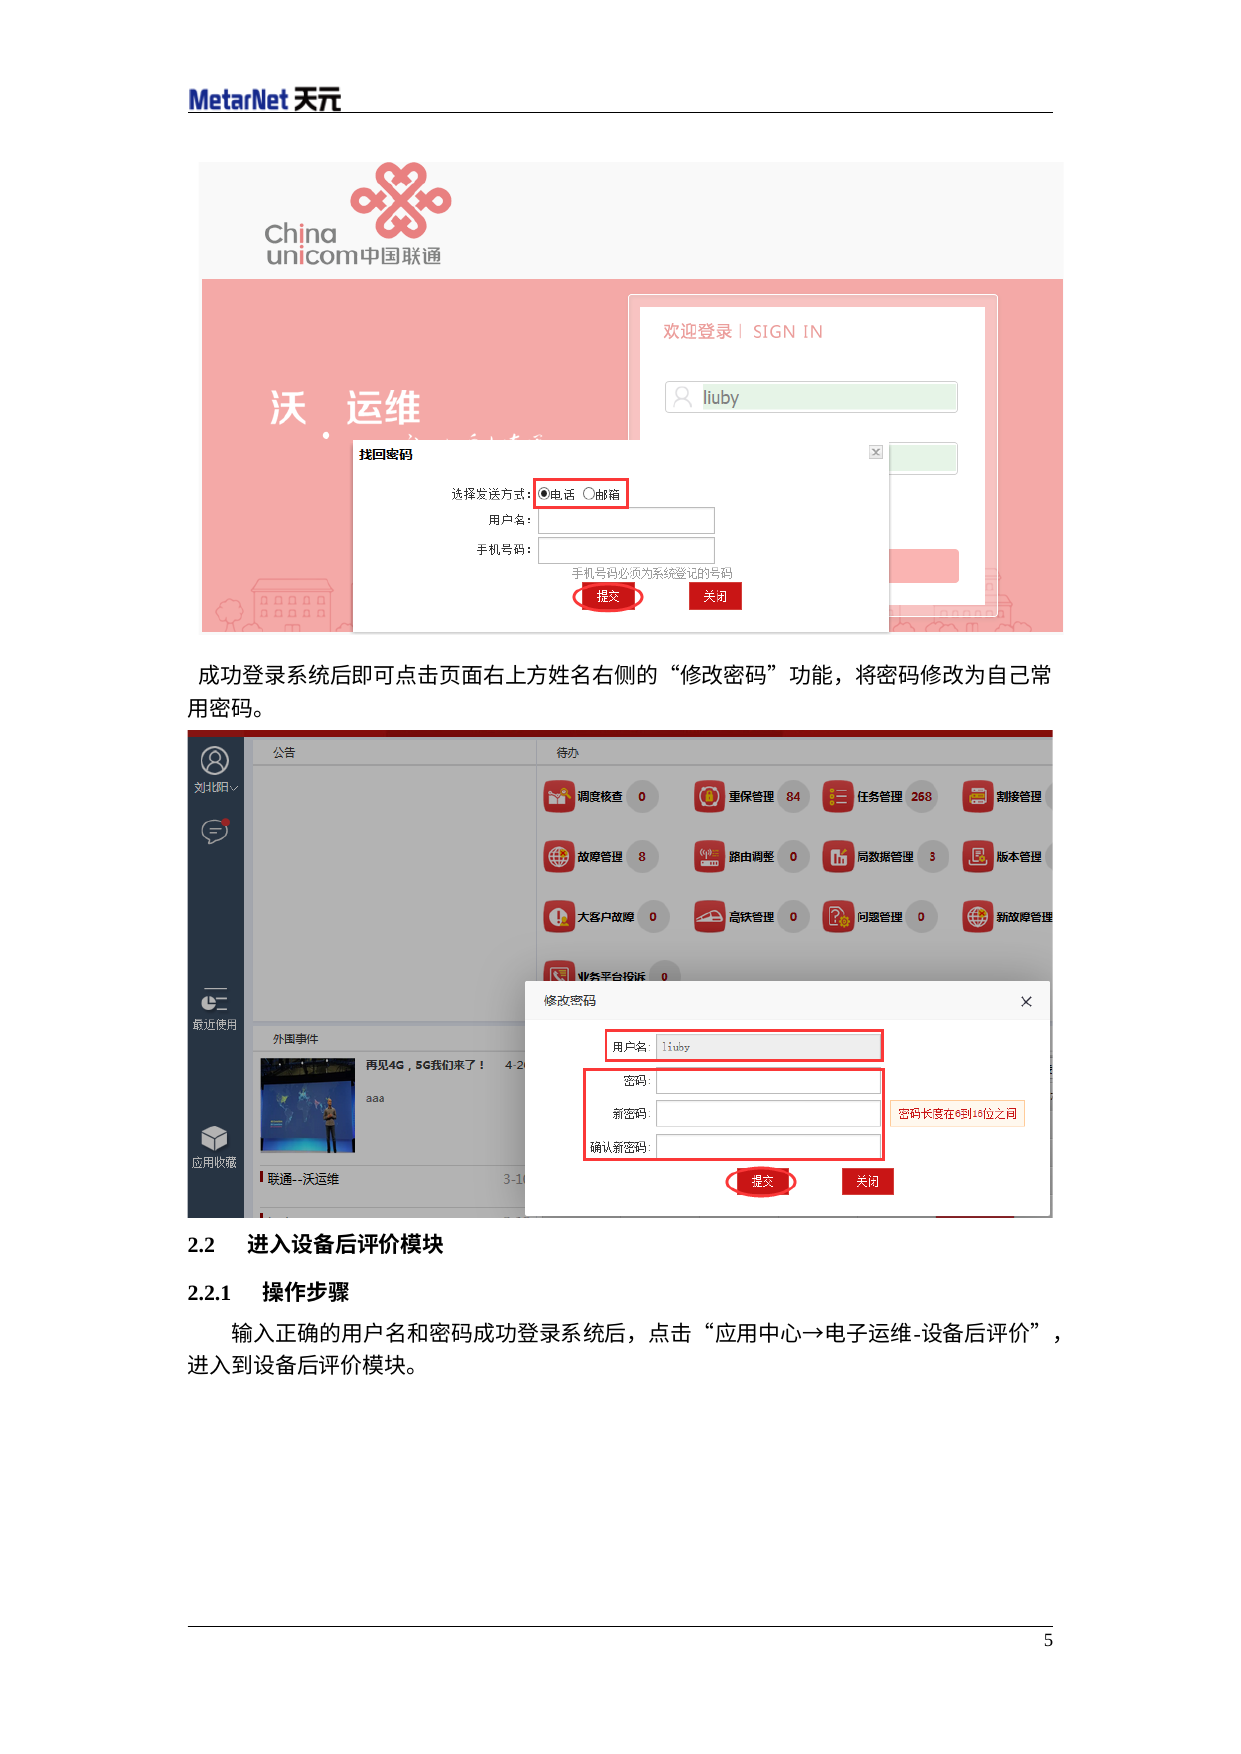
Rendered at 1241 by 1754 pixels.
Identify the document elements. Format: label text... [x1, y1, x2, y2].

picture [187, 730, 1053, 1218]
text 输入正确的用户名和密码成功登录系统后，点击“应用中心→电子运维-设备后评价”，进入到设备后评价模块。 [187, 1315, 1053, 1380]
subtitle 进入设备后评价模块 [187, 1226, 1053, 1259]
picture [188, 85, 342, 112]
text 成功登录系统后即可点击页面右上方姓名右侧的“修改密码”功能，将密码修改为自己常用密码。 [187, 658, 1053, 723]
subtitle 操作步骤 [187, 1275, 1053, 1307]
picture [198, 162, 1064, 635]
